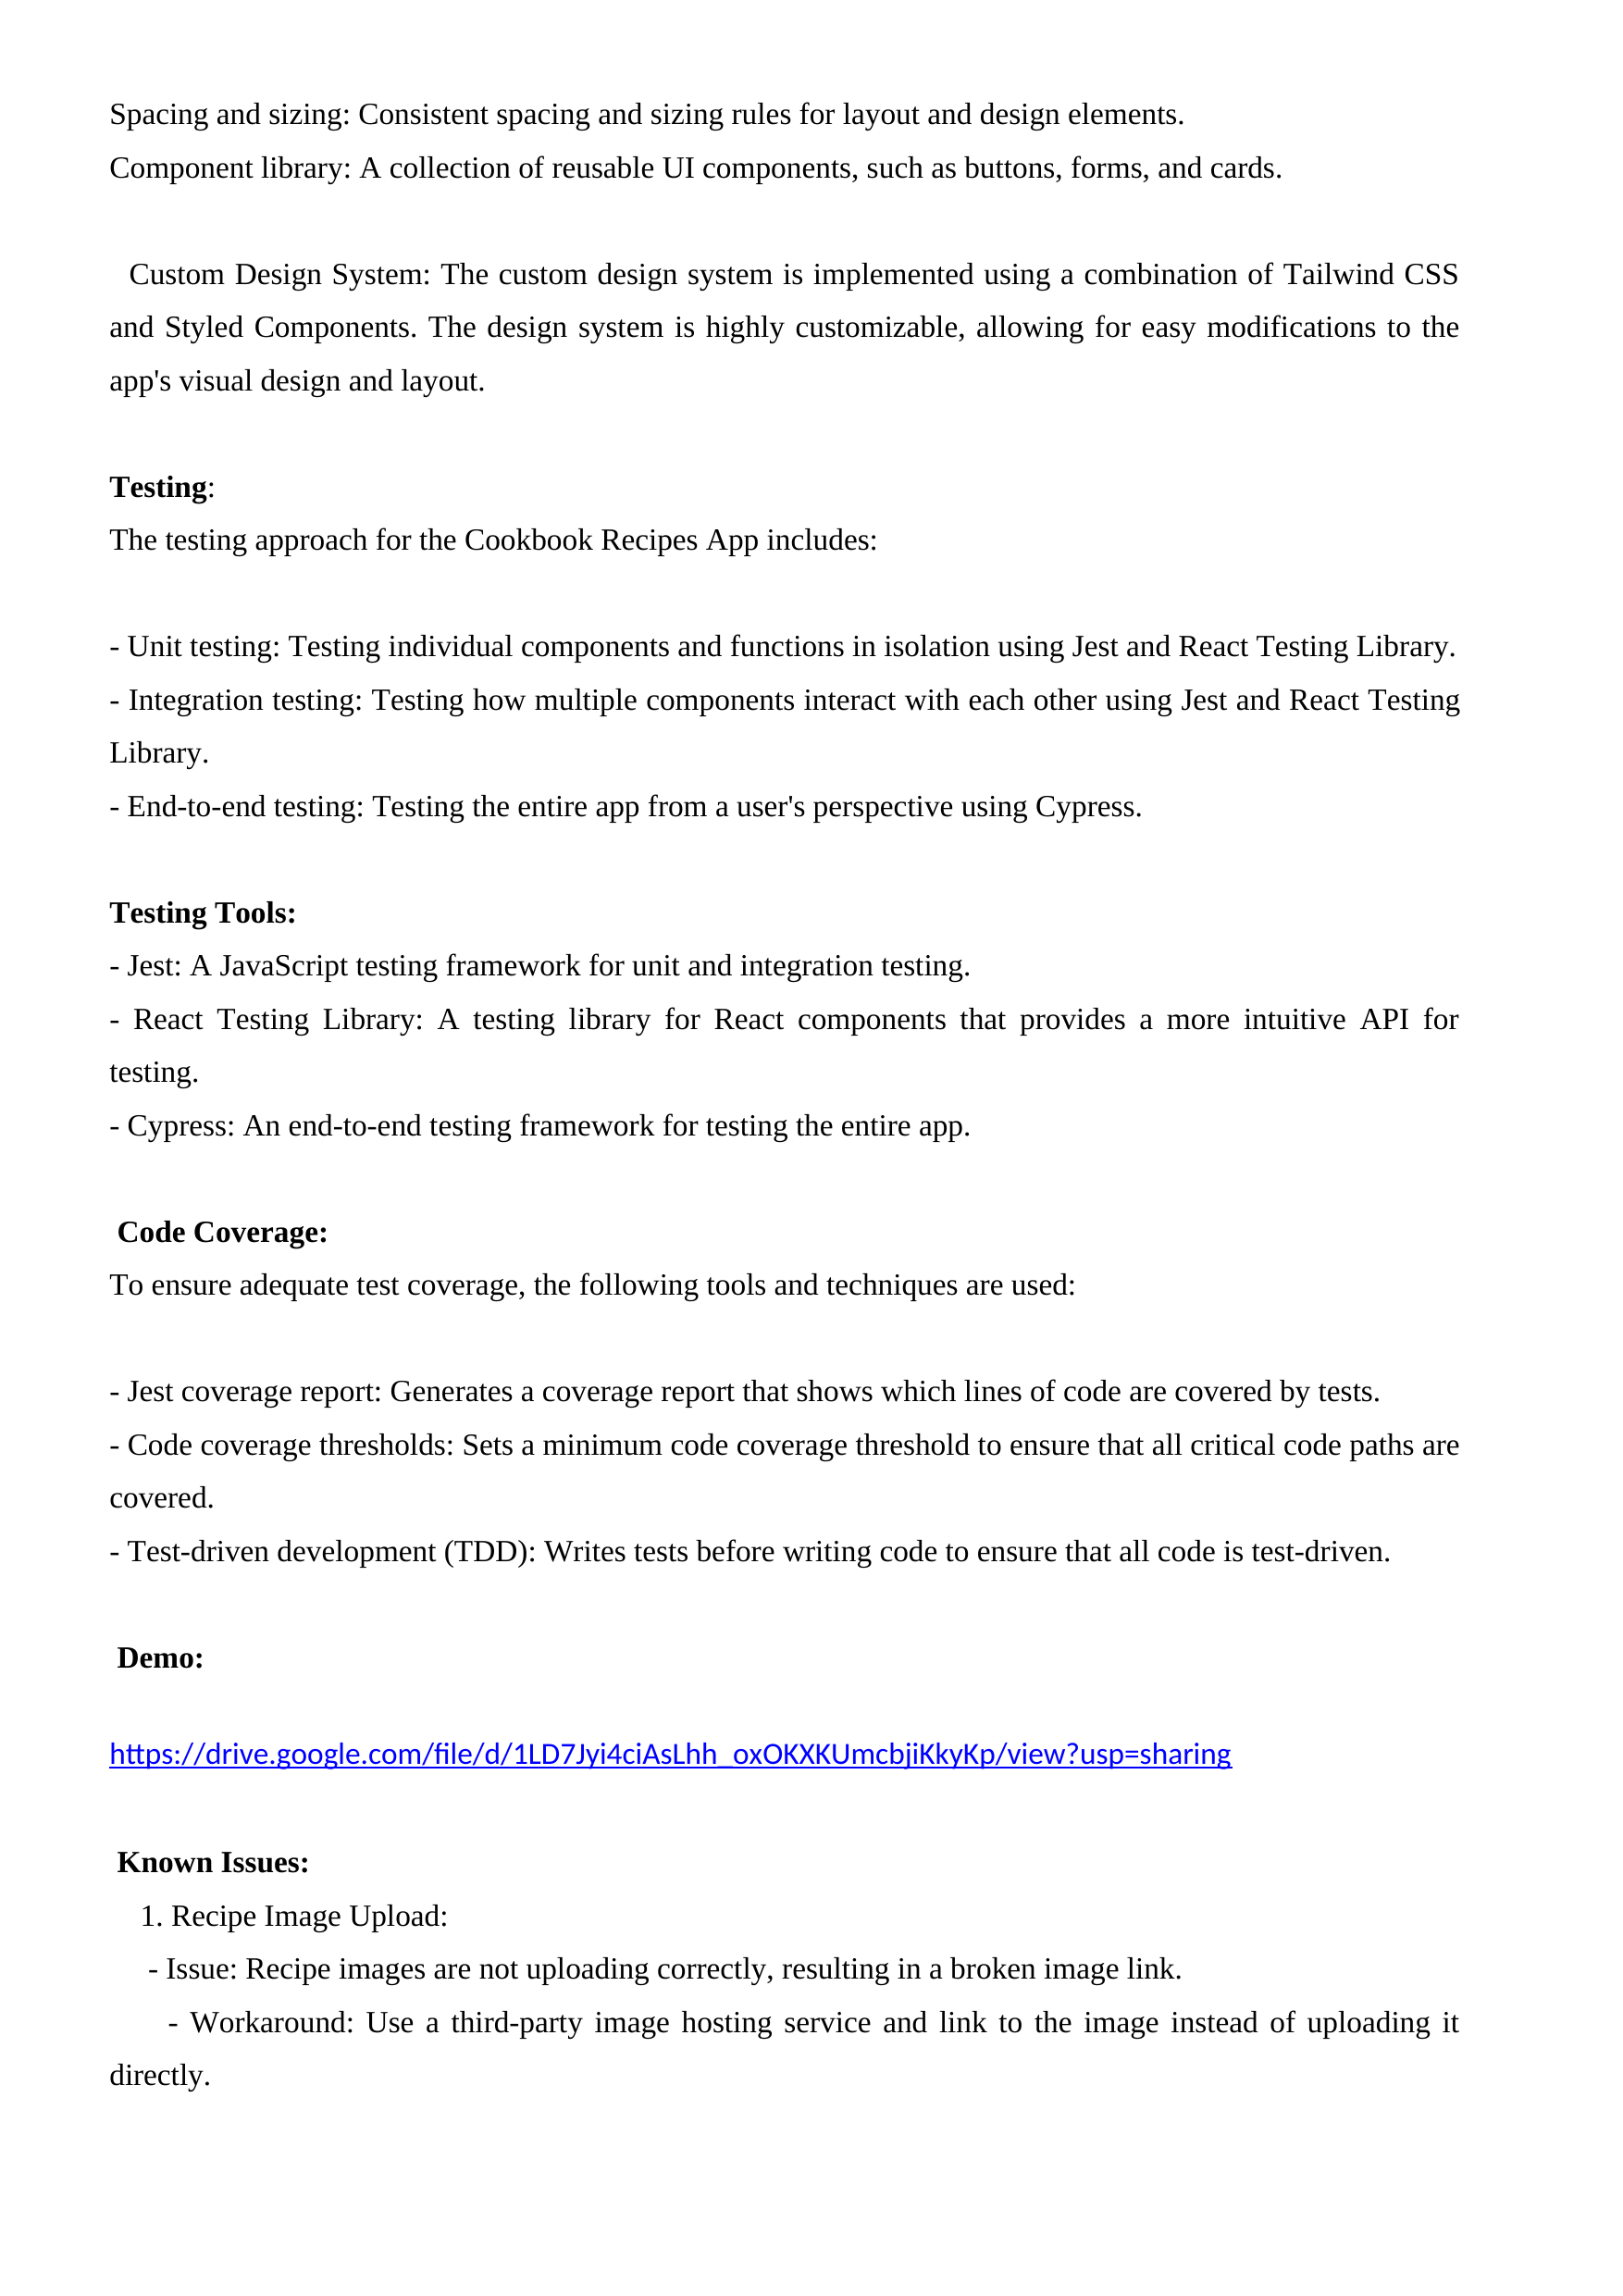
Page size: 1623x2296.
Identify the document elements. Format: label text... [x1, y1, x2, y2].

text To ensure adequate test coverage, the following tools and techniques are used: [109, 1266, 1462, 1302]
text The testing approach for the Cookbook Recipes App includes: [109, 521, 1462, 557]
text - Issue: Recipe images are not uploading correctly, resulting in a broken image link. [109, 1951, 1462, 1986]
text - Jest: A JavaScript testing framework for unit and integration testing. [109, 947, 1462, 983]
text Testing Tools: [109, 894, 1462, 929]
text Known Issues: [109, 1844, 1462, 1880]
text Demo: [109, 1639, 1462, 1674]
text - Test-driven development (TDD): Writes tests before writing code to ensure that all code is test-driven. [109, 1533, 1462, 1568]
text - React Testing Library: A testing library for React components that provides a more intuitive API for testing. [109, 1000, 1462, 1089]
text 1. Recipe Image Upload: [109, 1897, 1462, 1932]
text - Workaround: Use a third-party image hosting service and link to the image instead of uploading it directly. [109, 2004, 1462, 2092]
text - Jest coverage report: Generates a coverage report that shows which lines of code are covered by tests. [109, 1372, 1462, 1409]
text - Cypress: An end-to-end testing framework for testing the entire app. [109, 1107, 1462, 1142]
text - End-to-end testing: Testing the entire app from a user's perspective using Cypress. [109, 788, 1462, 823]
text Custom Design System: The custom design system is implemented using a combination of Tailwind CSS and Styled Components. The design system is highly customizable, allowing for easy modifications to the app's visual design and layout. [109, 255, 1462, 397]
text - Integration testing: Testing how multiple components interact with each other using Jest and React Testing Library. [109, 681, 1462, 770]
text Spacing and sizing: Consistent spacing and sizing rules for layout and design elements. [109, 95, 1462, 131]
text Component library: A collection of reusable UI components, such as buttons, forms, and cards. [109, 149, 1462, 184]
text - Unit testing: Testing individual components and functions in isolation using Jest and React Testing Library. [109, 627, 1462, 664]
text - Code coverage thresholds: Sets a minimum code coverage threshold to ensure that all critical code paths are covered. [109, 1426, 1462, 1515]
text https://drive.google.com/file/d/1LD7Jyi4ciAsLhh_oxOKXKUmcbjiKkyKp/view?usp=sharing [109, 1734, 1462, 1772]
text Testing: [109, 468, 1462, 503]
text Code Coverage: [109, 1213, 1462, 1248]
